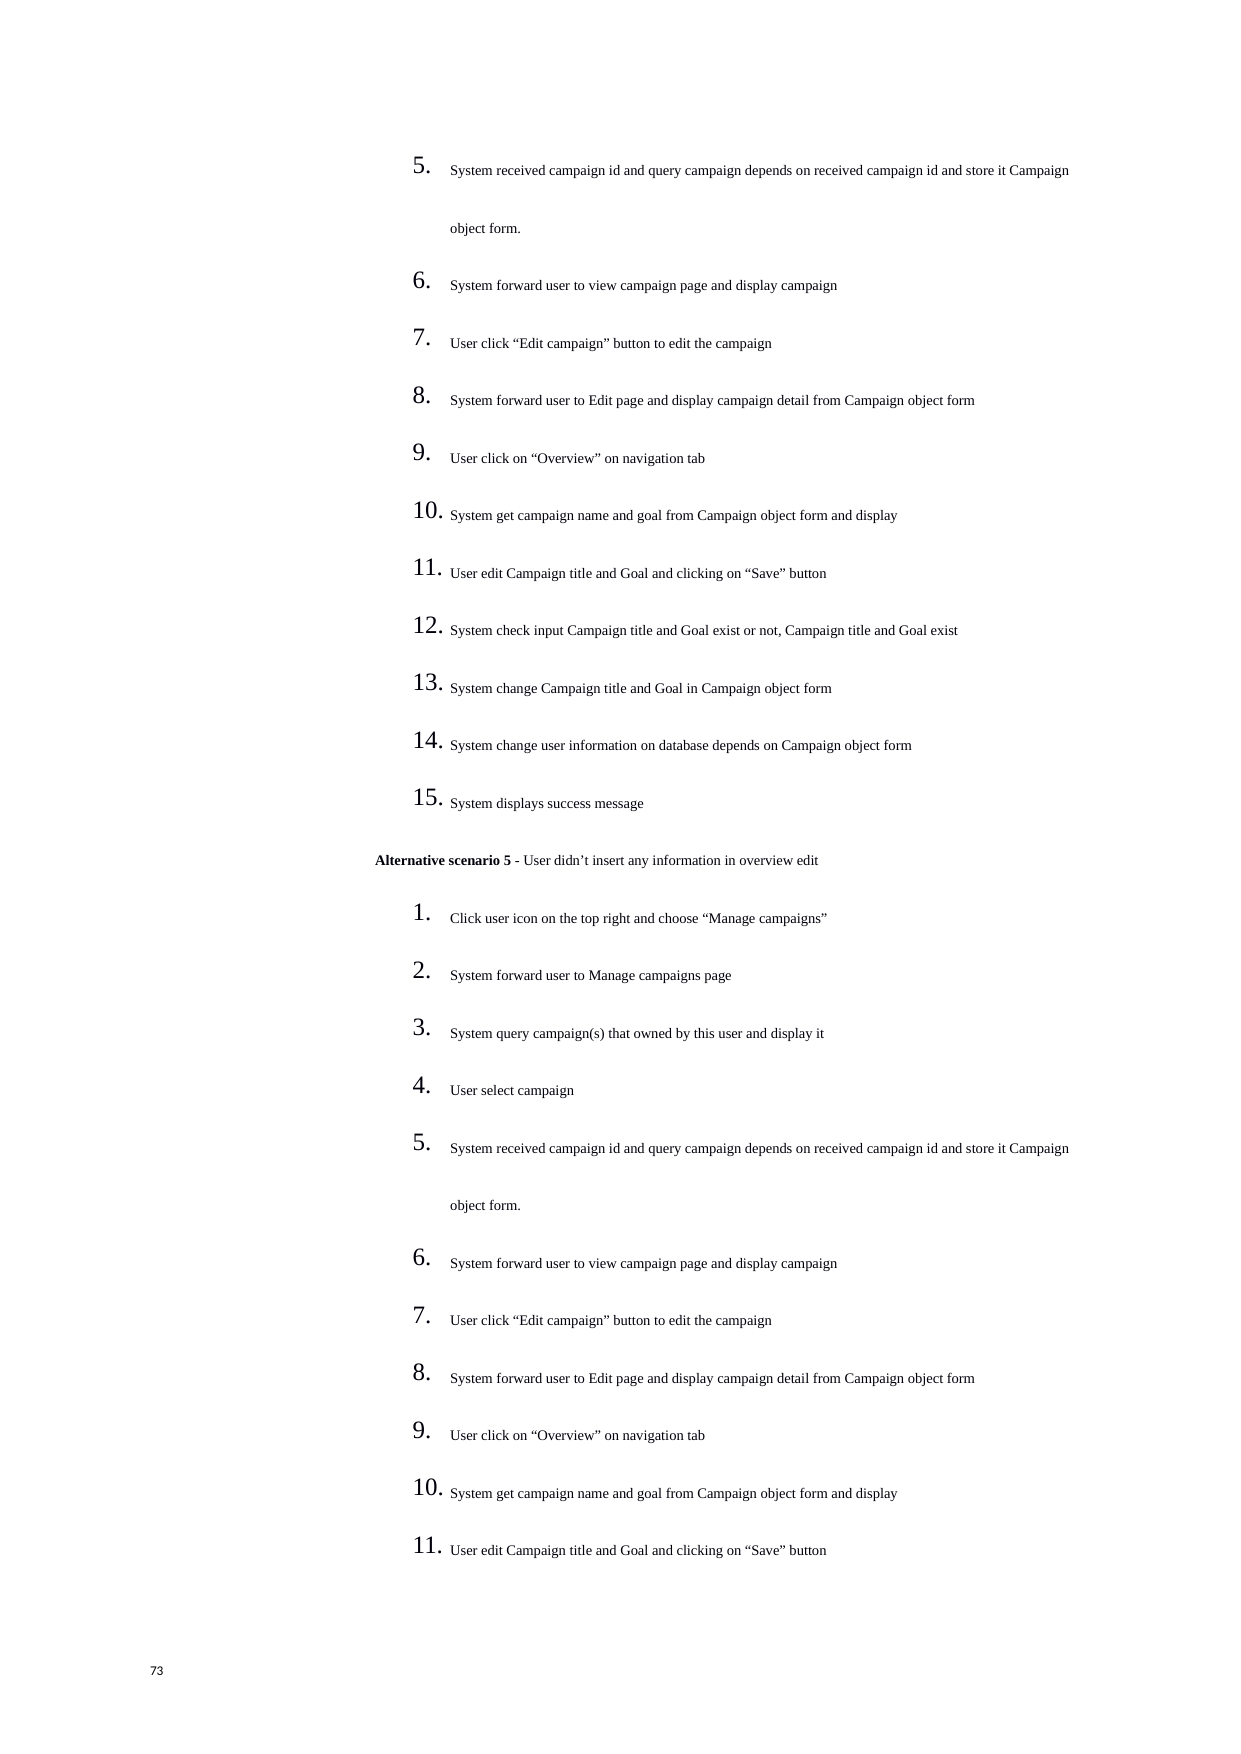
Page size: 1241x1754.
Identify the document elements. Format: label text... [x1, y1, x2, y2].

list System forward user to view campaign page and display campaign [412, 1242, 1090, 1271]
list User click on “Overview” on navigation tab [412, 1415, 1090, 1444]
list Click user icon on the top right and choose “Manage campaigns” [412, 897, 1090, 926]
list User edit Campaign title and Goal and clicking on “Save” button [412, 552, 1090, 581]
text Alternative scenario 5 - User didn’t insert any information in overview edit [150, 840, 1090, 869]
list System forward user to Edit page and display campaign detail from Campaign object form [412, 1357, 1090, 1386]
list System forward user to Edit page and display campaign detail from Campaign object form [412, 380, 1090, 409]
list User edit Campaign title and Goal and clicking on “Save” button [412, 1530, 1090, 1559]
list User click on “Overview” on navigation tab [412, 437, 1090, 466]
list System displays success message [412, 782, 1090, 811]
list System get campaign name and goal from Campaign object form and display [412, 495, 1090, 524]
list System change Campaign title and Goal in Campaign object form [412, 667, 1090, 696]
list System check input Campaign title and Goal exist or not, Campaign title and Goal exist [412, 610, 1090, 639]
list System forward user to view campaign page and display campaign [412, 265, 1090, 294]
list System change user information on database depends on Campaign object form [412, 725, 1090, 754]
list System received campaign id and query campaign depends on received campaign id and store it Campaign object form. [412, 1127, 1090, 1214]
list System forward user to Manage campaigns page [412, 955, 1090, 984]
list User select campaign [412, 1070, 1090, 1099]
list User click “Edit campaign” button to edit the campaign [412, 1300, 1090, 1329]
list User click “Edit campaign” button to edit the campaign [412, 322, 1090, 351]
list System get campaign name and goal from Campaign object form and display [412, 1472, 1090, 1501]
list System query campaign(s) that owned by this user and display it [412, 1012, 1090, 1041]
list System received campaign id and query campaign depends on received campaign id and store it Campaign object form. [412, 150, 1090, 236]
